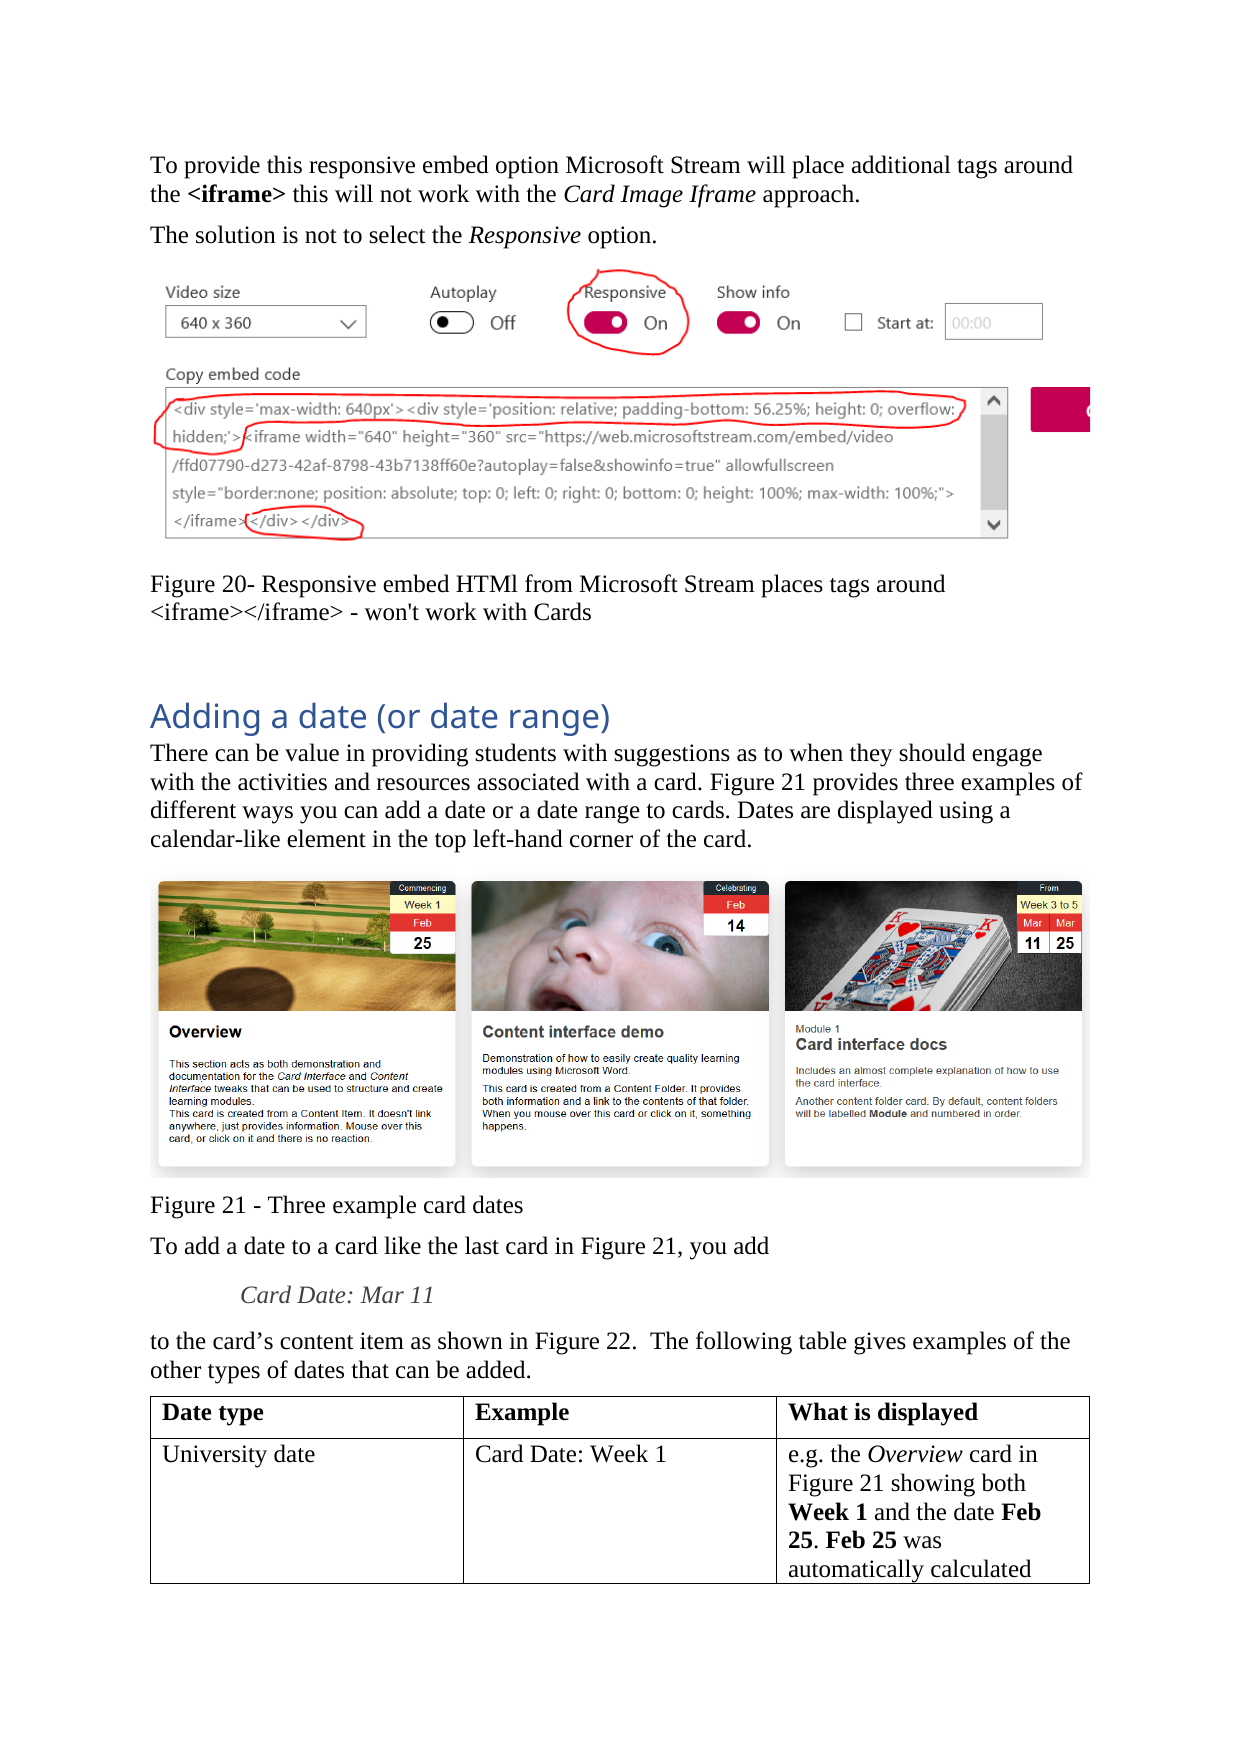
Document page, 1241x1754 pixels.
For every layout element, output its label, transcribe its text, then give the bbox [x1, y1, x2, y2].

text To add a date to a card like the last card in Figure 21, you add [150, 1231, 1090, 1260]
text There can be value in providing students with suggestions as to when they should engage with the activities and resources associated with a card. Figure 21 provides three examples of different ways you can add a date or a date range to cards. Dates are displayed using a calendar-like element in the top left-hand corner of the card. [150, 738, 1090, 853]
text The solution is not to select the Responsive option. [150, 220, 1090, 249]
table_cell Card Date: Week 1 [464, 1439, 776, 1583]
table_cell University date [151, 1439, 463, 1583]
text To provide this responsive embed option Microsoft Stream will place additional tags around the <iframe> this will not work with the Card Image Iframe approach. [150, 150, 1090, 207]
table_header Date type [151, 1397, 463, 1438]
table_header What is displayed [777, 1397, 1089, 1438]
picture [150, 865, 1091, 1178]
text Card Date: Mar 11 [240, 1281, 1000, 1309]
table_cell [777, 1439, 1089, 1583]
table_header Example [464, 1397, 776, 1438]
text to the card’s content item as shown in Figure 22. The following table gives examples of the other types of dates that can be added. [150, 1326, 1090, 1383]
picture [150, 261, 1091, 557]
subtitle Adding a date (or date range) [150, 692, 1090, 738]
